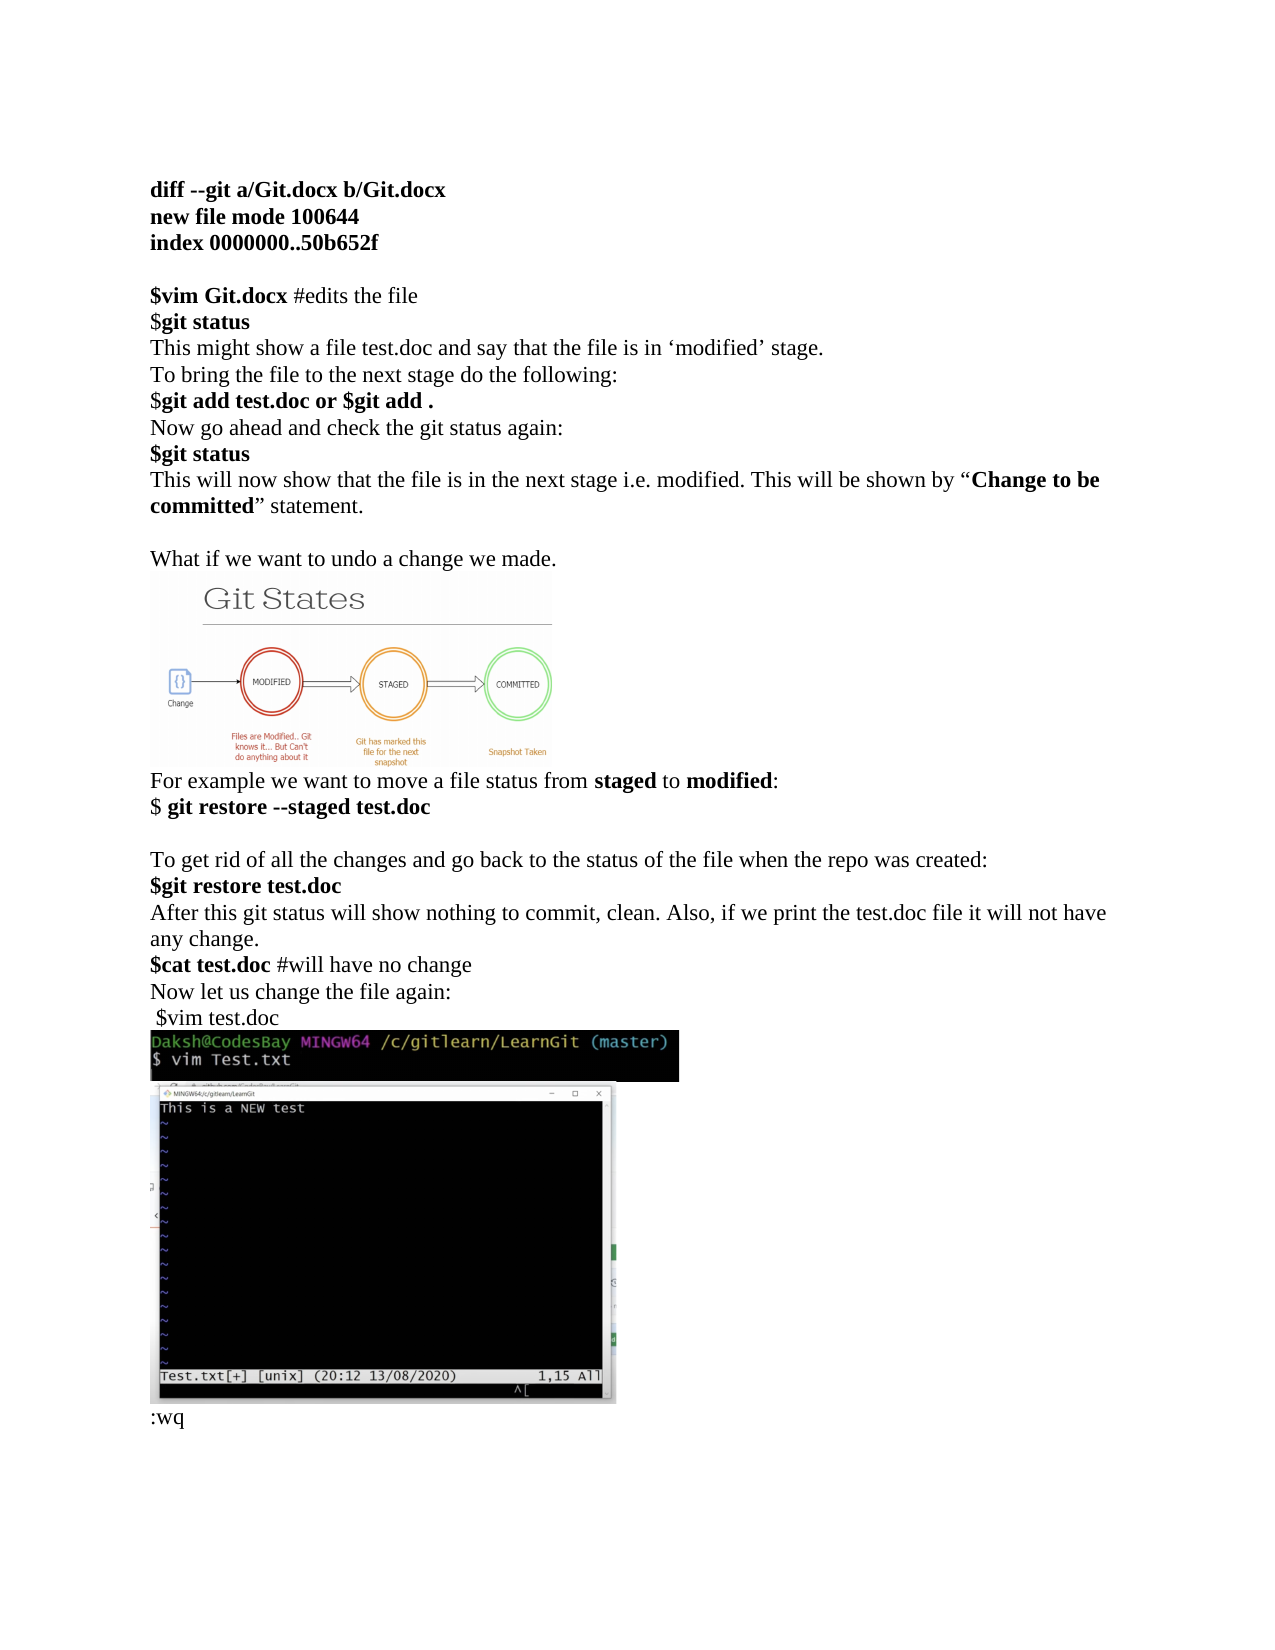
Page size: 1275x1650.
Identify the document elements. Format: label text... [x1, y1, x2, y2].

picture [150, 571, 553, 767]
text $ git restore --staged test.doc [150, 793, 1125, 820]
text After this git status will show nothing to commit, clean. Also, if we print the test.doc file it will not have any change. [150, 899, 1125, 951]
text new file mode 100644 [150, 203, 1125, 229]
text :wq [150, 1403, 1125, 1429]
text $git status [150, 308, 1125, 334]
text To get rid of all the changes and go back to the status of the file when the repo was created: $git restore test.doc [150, 846, 1125, 899]
text What if we want to undo a change we made. [150, 545, 1125, 572]
text This might show a file test.doc and say that the file is in ‘modified’ stage. [150, 334, 1125, 361]
text $vim Git.docx #edits the file [150, 282, 1125, 308]
text To bring the file to the next stage do the following: [150, 361, 1125, 387]
text $git add test.doc or $git add . [150, 387, 1125, 413]
text Now go ahead and check the git status again: $git status [150, 413, 1125, 466]
picture [150, 1030, 680, 1404]
text $cat test.doc #will have no change [150, 951, 1125, 978]
text index 0000000..50b652f [150, 229, 1125, 255]
text Now let us change the file again: $vim test.doc [150, 978, 1125, 1031]
text diff --git a/Git.docx b/Git.docx [150, 176, 1125, 203]
text For example we want to move a file status from staged to modified: [150, 767, 1125, 793]
text This will now show that the file is in the next stage i.e. modified. This will be shown by “Change to be committed” statement. [150, 466, 1125, 519]
